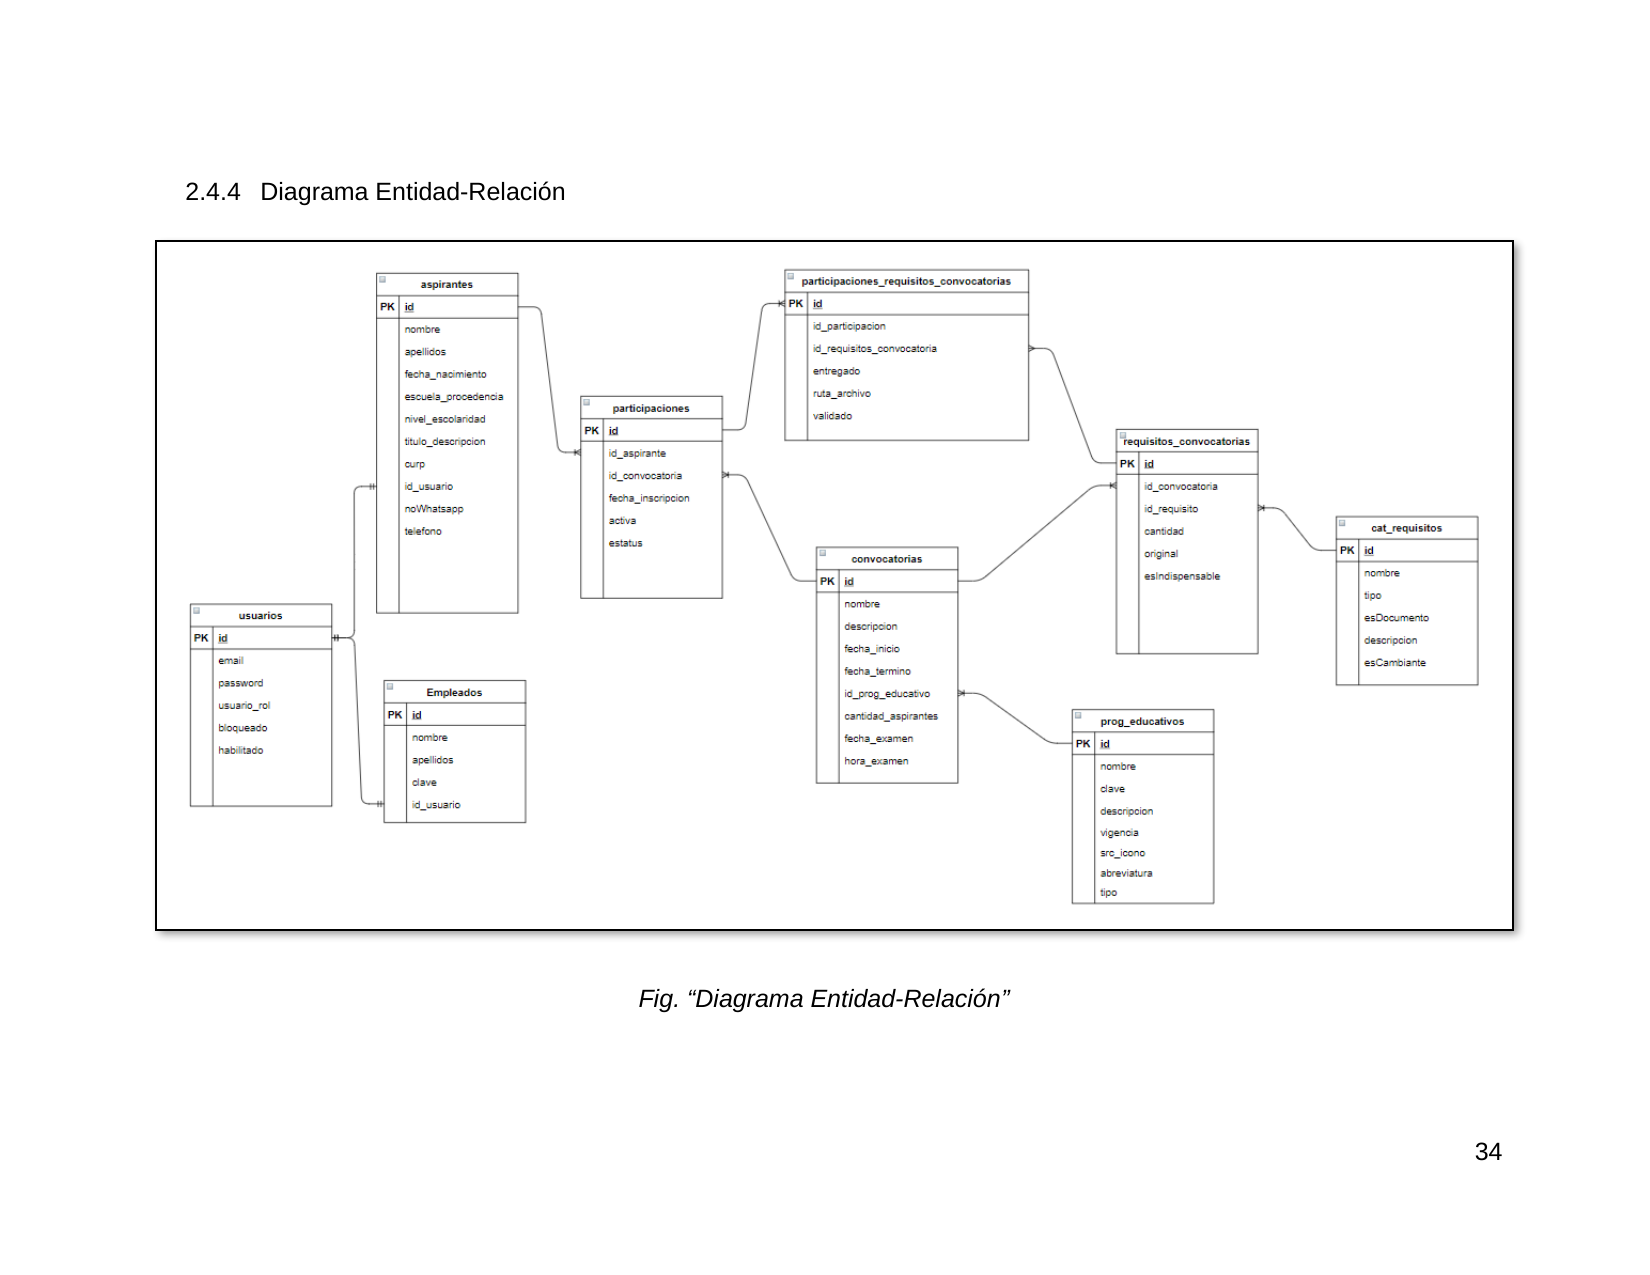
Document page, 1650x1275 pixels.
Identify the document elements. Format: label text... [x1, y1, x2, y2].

text Fig. “Diagrama Entidad-Relación” [148, 984, 1502, 1012]
subtitle Diagrama Entidad-Relación [185, 177, 1502, 206]
picture [157, 242, 1512, 929]
